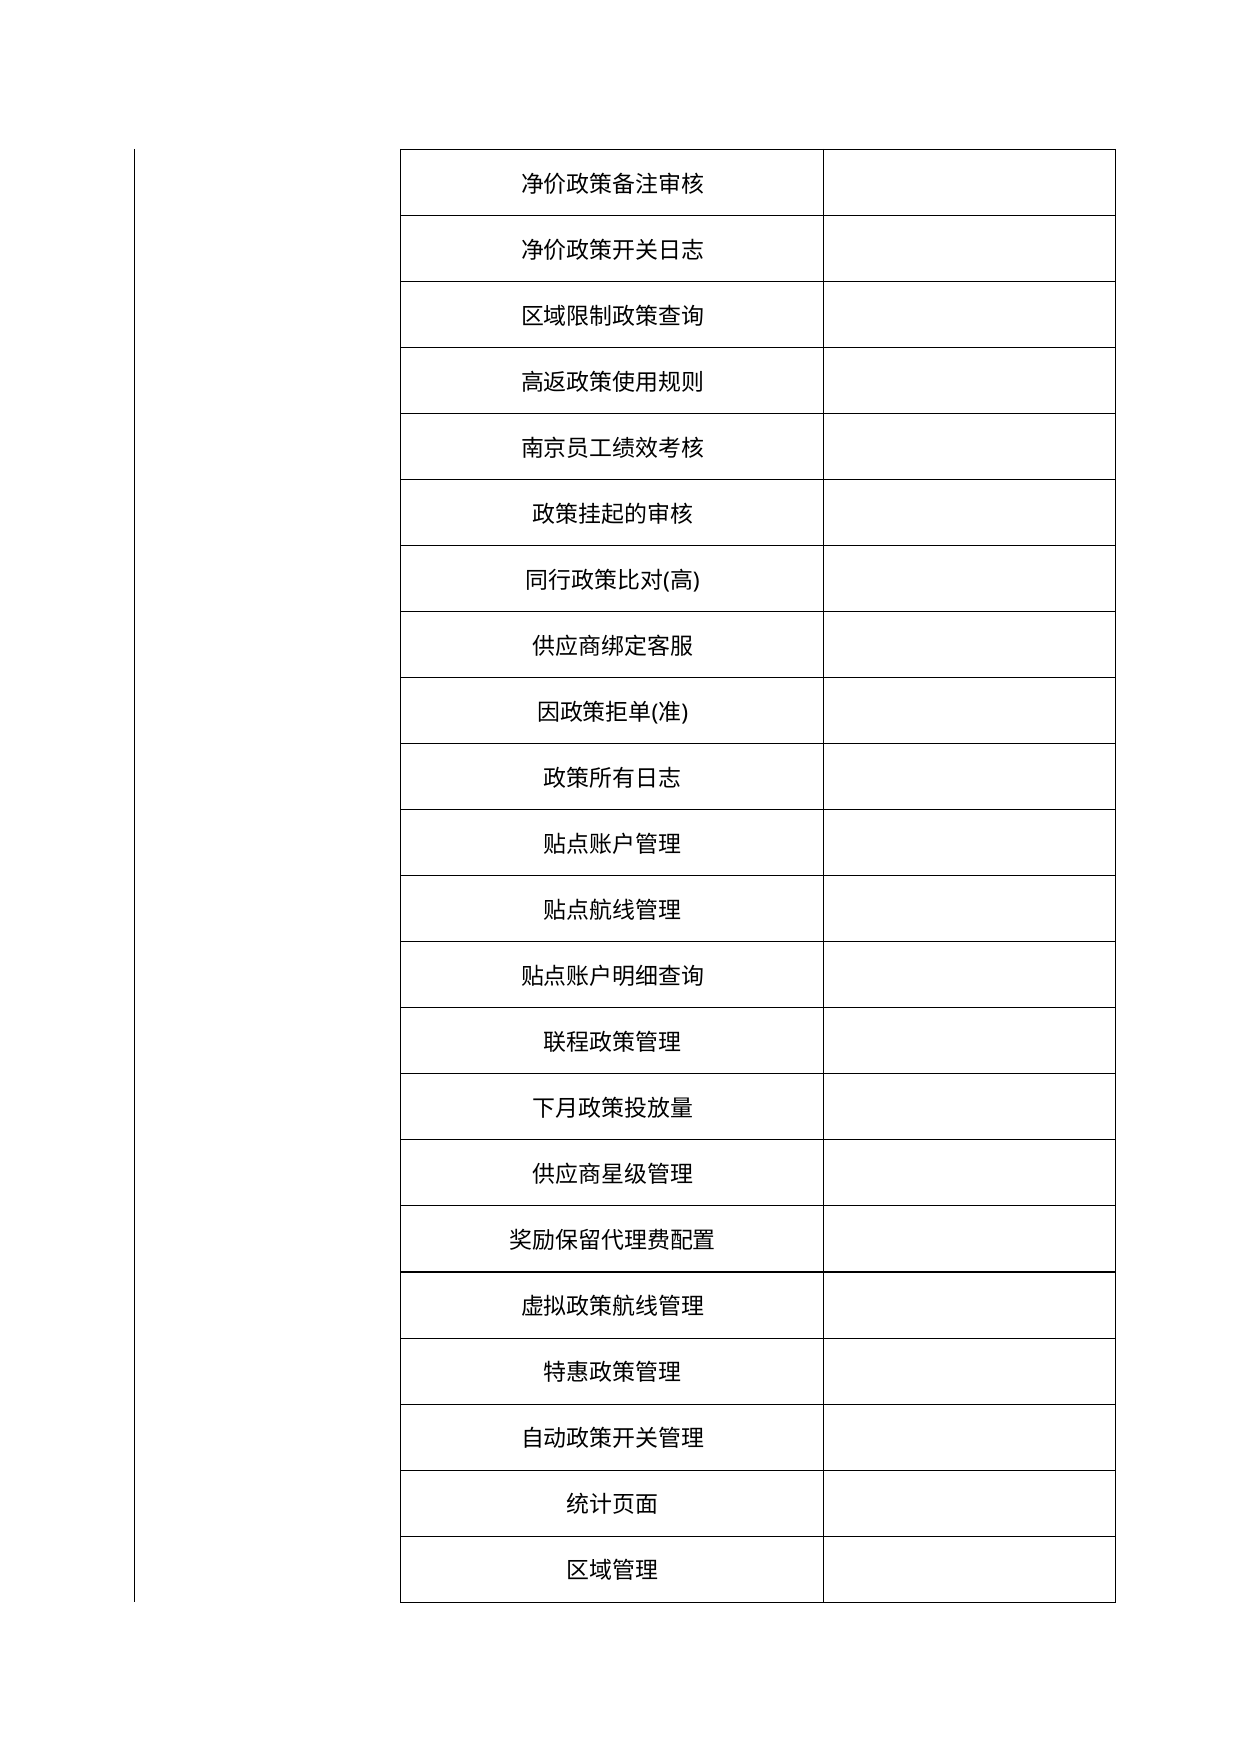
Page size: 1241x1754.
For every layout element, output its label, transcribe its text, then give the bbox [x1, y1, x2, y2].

table_cell 贴点账户管理 [401, 810, 823, 875]
table_cell 南京员工绩效考核 [401, 414, 823, 479]
table_cell [824, 348, 1115, 413]
table_cell 因政策拒单(准) [401, 678, 823, 743]
table_cell 联程政策管理 [401, 1008, 823, 1073]
table_cell [824, 744, 1115, 809]
table_cell 净价政策备注审核 [401, 150, 823, 215]
table_cell [824, 1339, 1115, 1403]
table_cell [824, 876, 1115, 941]
table_cell 供应商绑定客服 [401, 612, 823, 677]
table_cell [824, 414, 1115, 479]
table_cell [824, 1405, 1115, 1469]
table_cell 虚拟政策航线管理 [401, 1273, 823, 1337]
table_cell [824, 1008, 1115, 1073]
table_cell 区域限制政策查询 [401, 282, 823, 347]
table_cell [824, 1471, 1115, 1536]
table_cell [824, 678, 1115, 743]
table_cell 特惠政策管理 [401, 1339, 823, 1403]
table_cell [824, 1140, 1115, 1205]
table_cell 同行政策比对(高) [401, 546, 823, 611]
table_cell 统计页面 [401, 1471, 823, 1536]
table_cell [824, 282, 1115, 347]
table_cell [824, 1537, 1115, 1602]
table_cell 贴点账户明细查询 [401, 942, 823, 1007]
table_cell [824, 612, 1115, 677]
table_cell [824, 942, 1115, 1007]
table_cell 净价政策开关日志 [401, 216, 823, 281]
table_cell 供应商星级管理 [401, 1140, 823, 1205]
table_cell [824, 546, 1115, 611]
table_cell 下月政策投放量 [401, 1074, 823, 1139]
table_cell 奖励保留代理费配置 [401, 1206, 823, 1271]
table_cell 自动政策开关管理 [401, 1405, 823, 1469]
table_cell 政策挂起的审核 [401, 480, 823, 545]
table_cell [824, 150, 1115, 215]
table_cell [824, 1206, 1115, 1271]
table_cell [824, 480, 1115, 545]
table_cell [824, 810, 1115, 875]
table_cell 贴点航线管理 [401, 876, 823, 941]
table_cell [824, 216, 1115, 281]
table_cell 政策所有日志 [401, 744, 823, 809]
table_cell 区域管理 [401, 1537, 823, 1602]
table_cell [824, 1074, 1115, 1139]
table_cell [824, 1273, 1115, 1337]
table_cell 高返政策使用规则 [401, 348, 823, 413]
